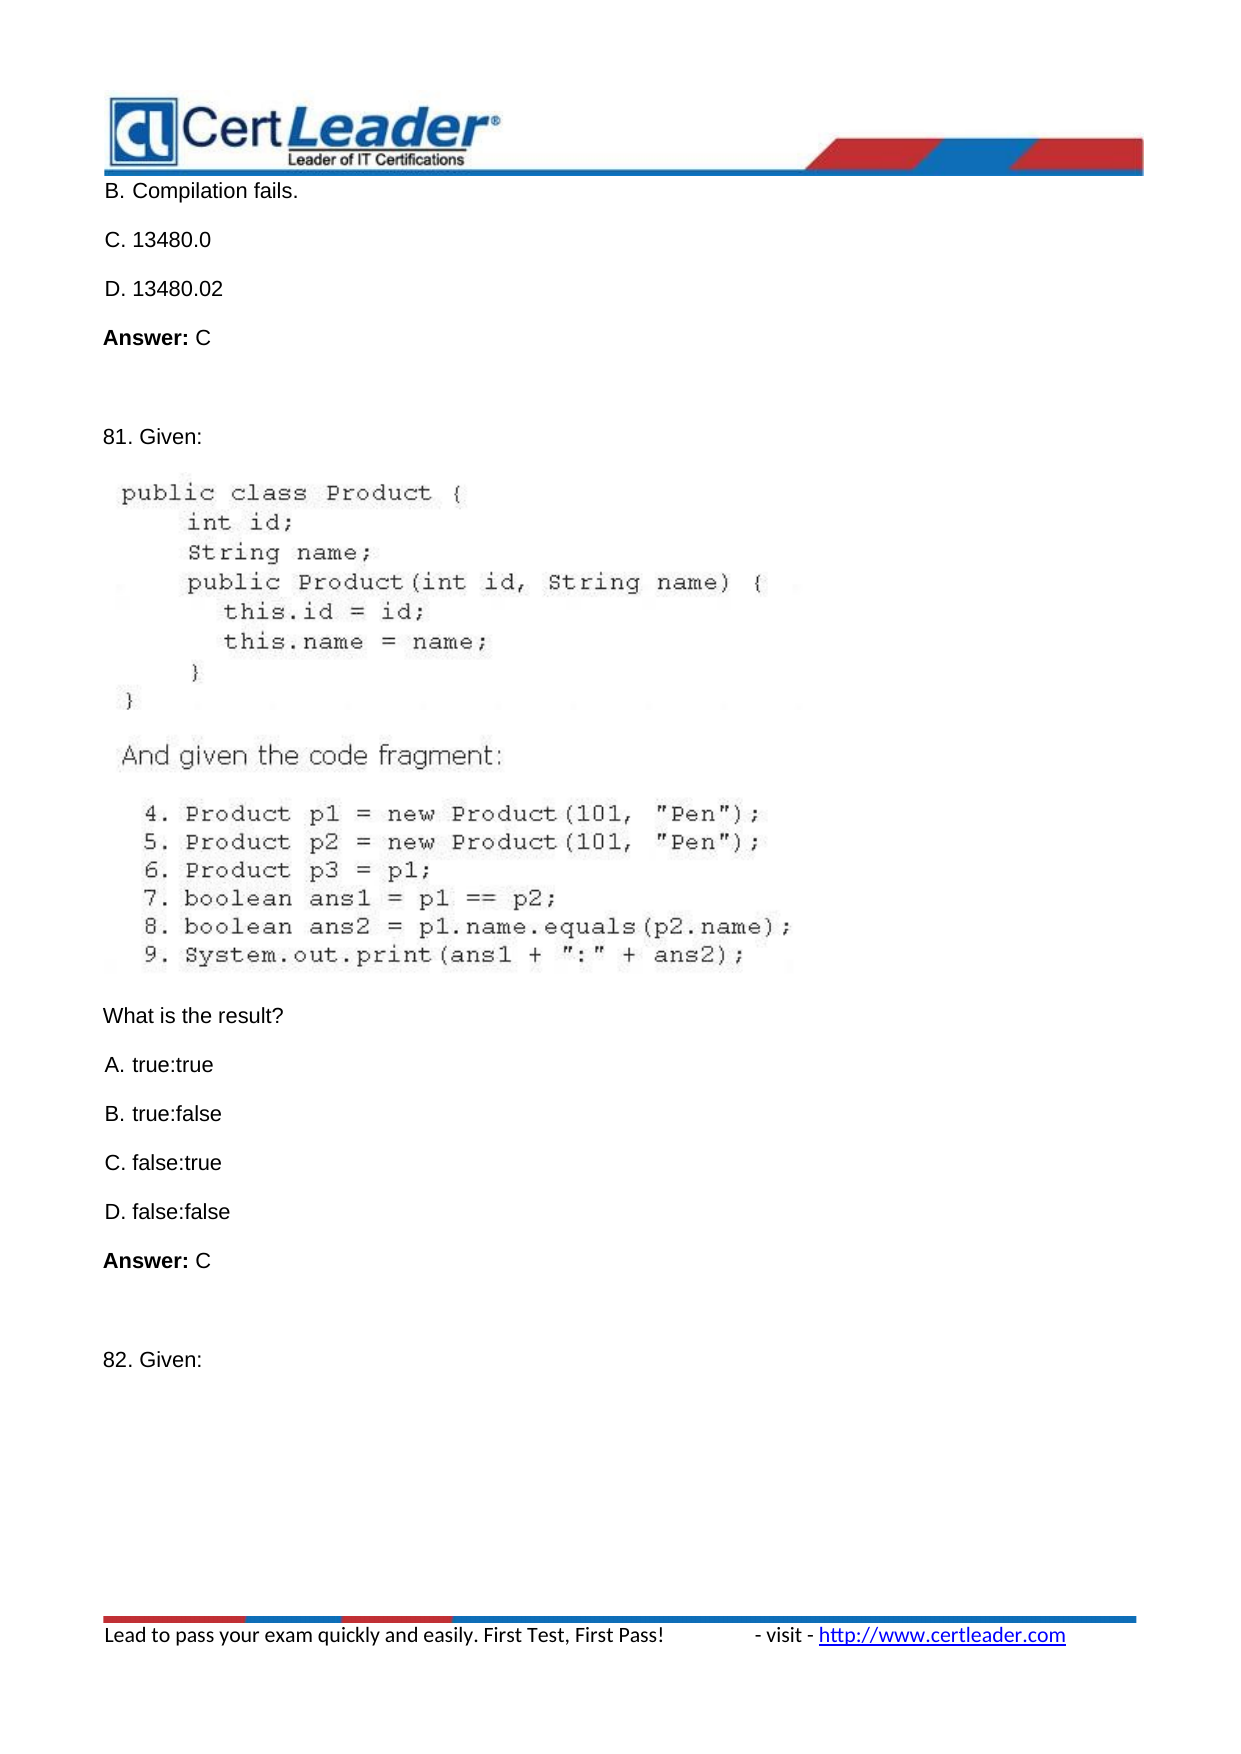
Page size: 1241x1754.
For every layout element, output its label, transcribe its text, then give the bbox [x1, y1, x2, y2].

list 13480.02 [104, 276, 1136, 301]
list 13480.0 [104, 227, 1136, 252]
text 81. Given: [103, 423, 1136, 449]
subtitle Answer: C [103, 325, 1136, 350]
list true:false [104, 1101, 1136, 1126]
list Compilation fails. [104, 178, 1136, 203]
picture [104, 90, 1144, 176]
text What is the result? [103, 1003, 1136, 1028]
text 82. Given: [103, 1347, 1136, 1372]
picture [104, 472, 804, 984]
list false:true [104, 1150, 1136, 1175]
list false:false [104, 1199, 1136, 1224]
list true:true [104, 1052, 1136, 1077]
picture [103, 1616, 1137, 1623]
subtitle Answer: C [103, 1248, 1136, 1273]
